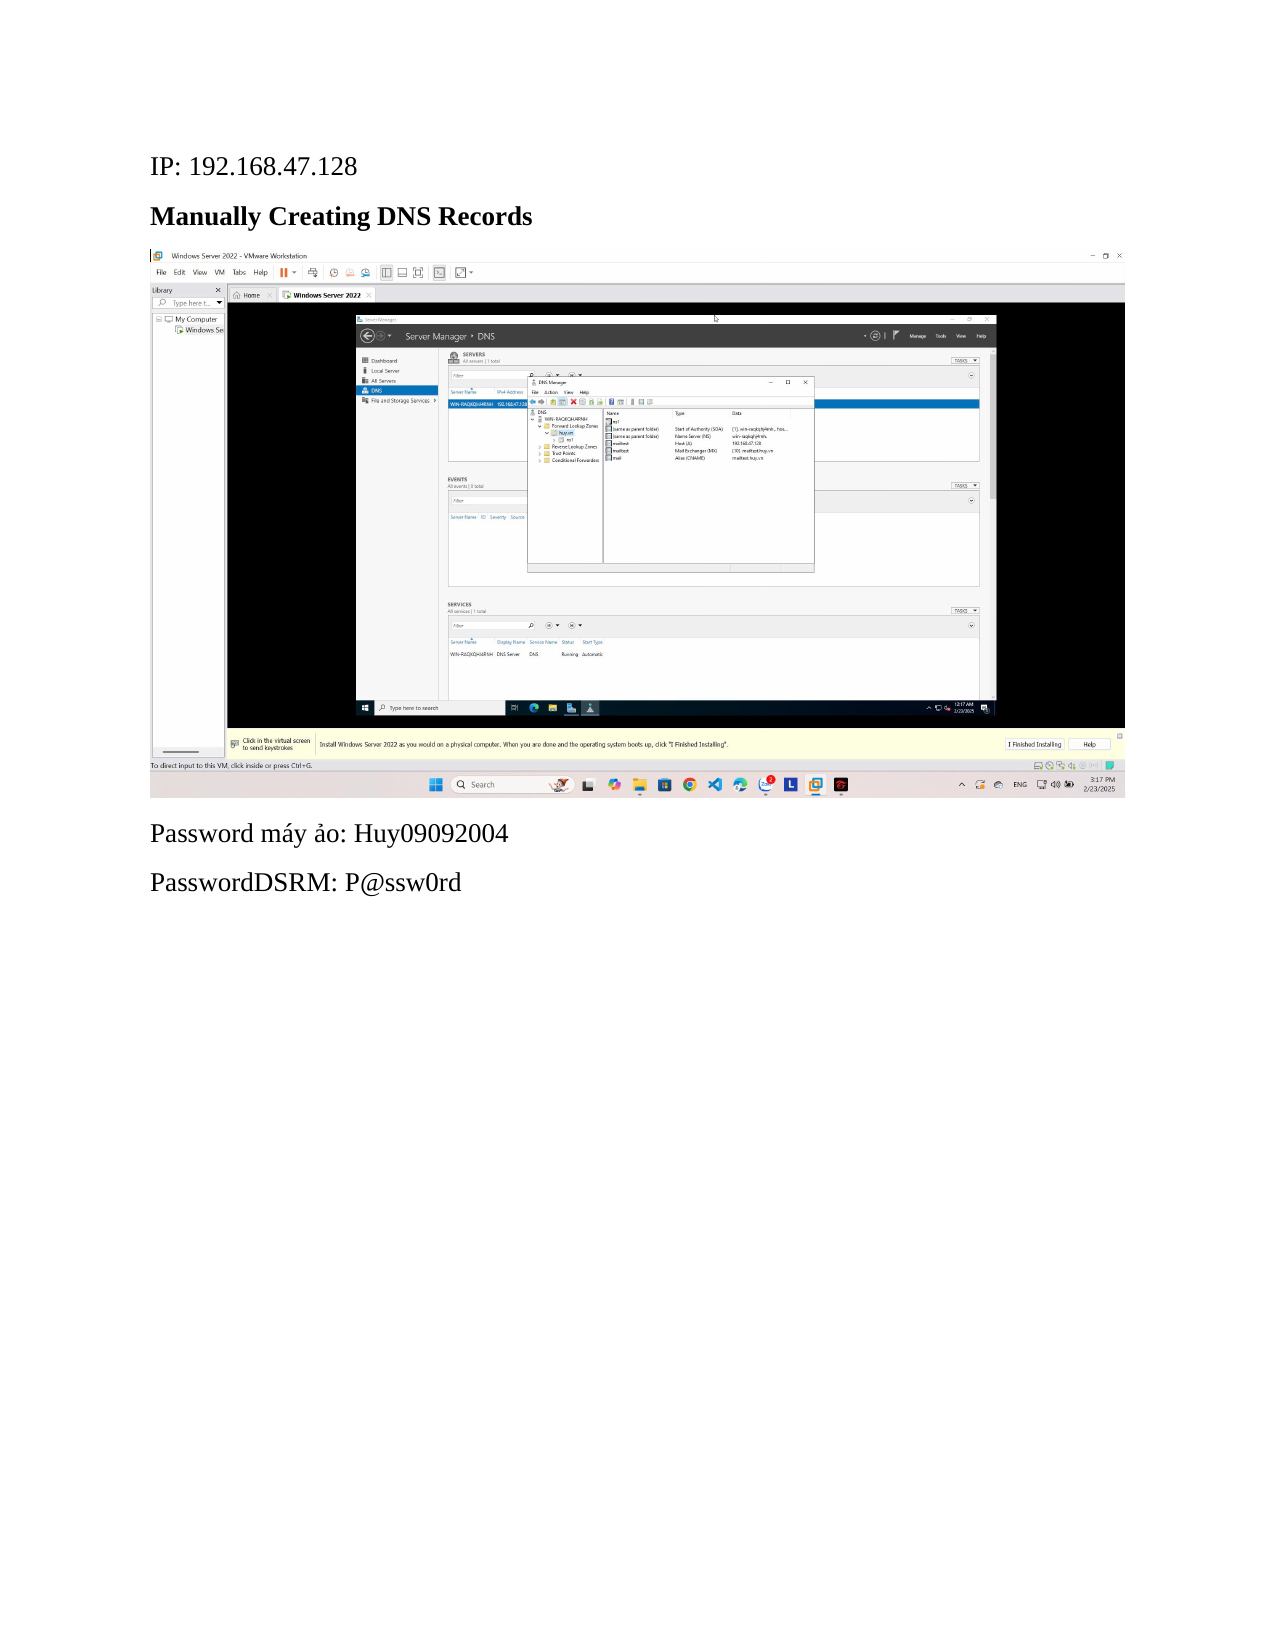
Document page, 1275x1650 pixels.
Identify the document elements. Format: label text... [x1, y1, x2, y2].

text IP: 192.168.47.128 [150, 150, 1125, 181]
text Manually Creating DNS Records [150, 200, 1125, 231]
text Password máy ảo: Huy09092004 [150, 817, 1125, 848]
text PasswordDSRM: P@ssw0rd [150, 866, 1125, 898]
picture [150, 249, 1125, 798]
